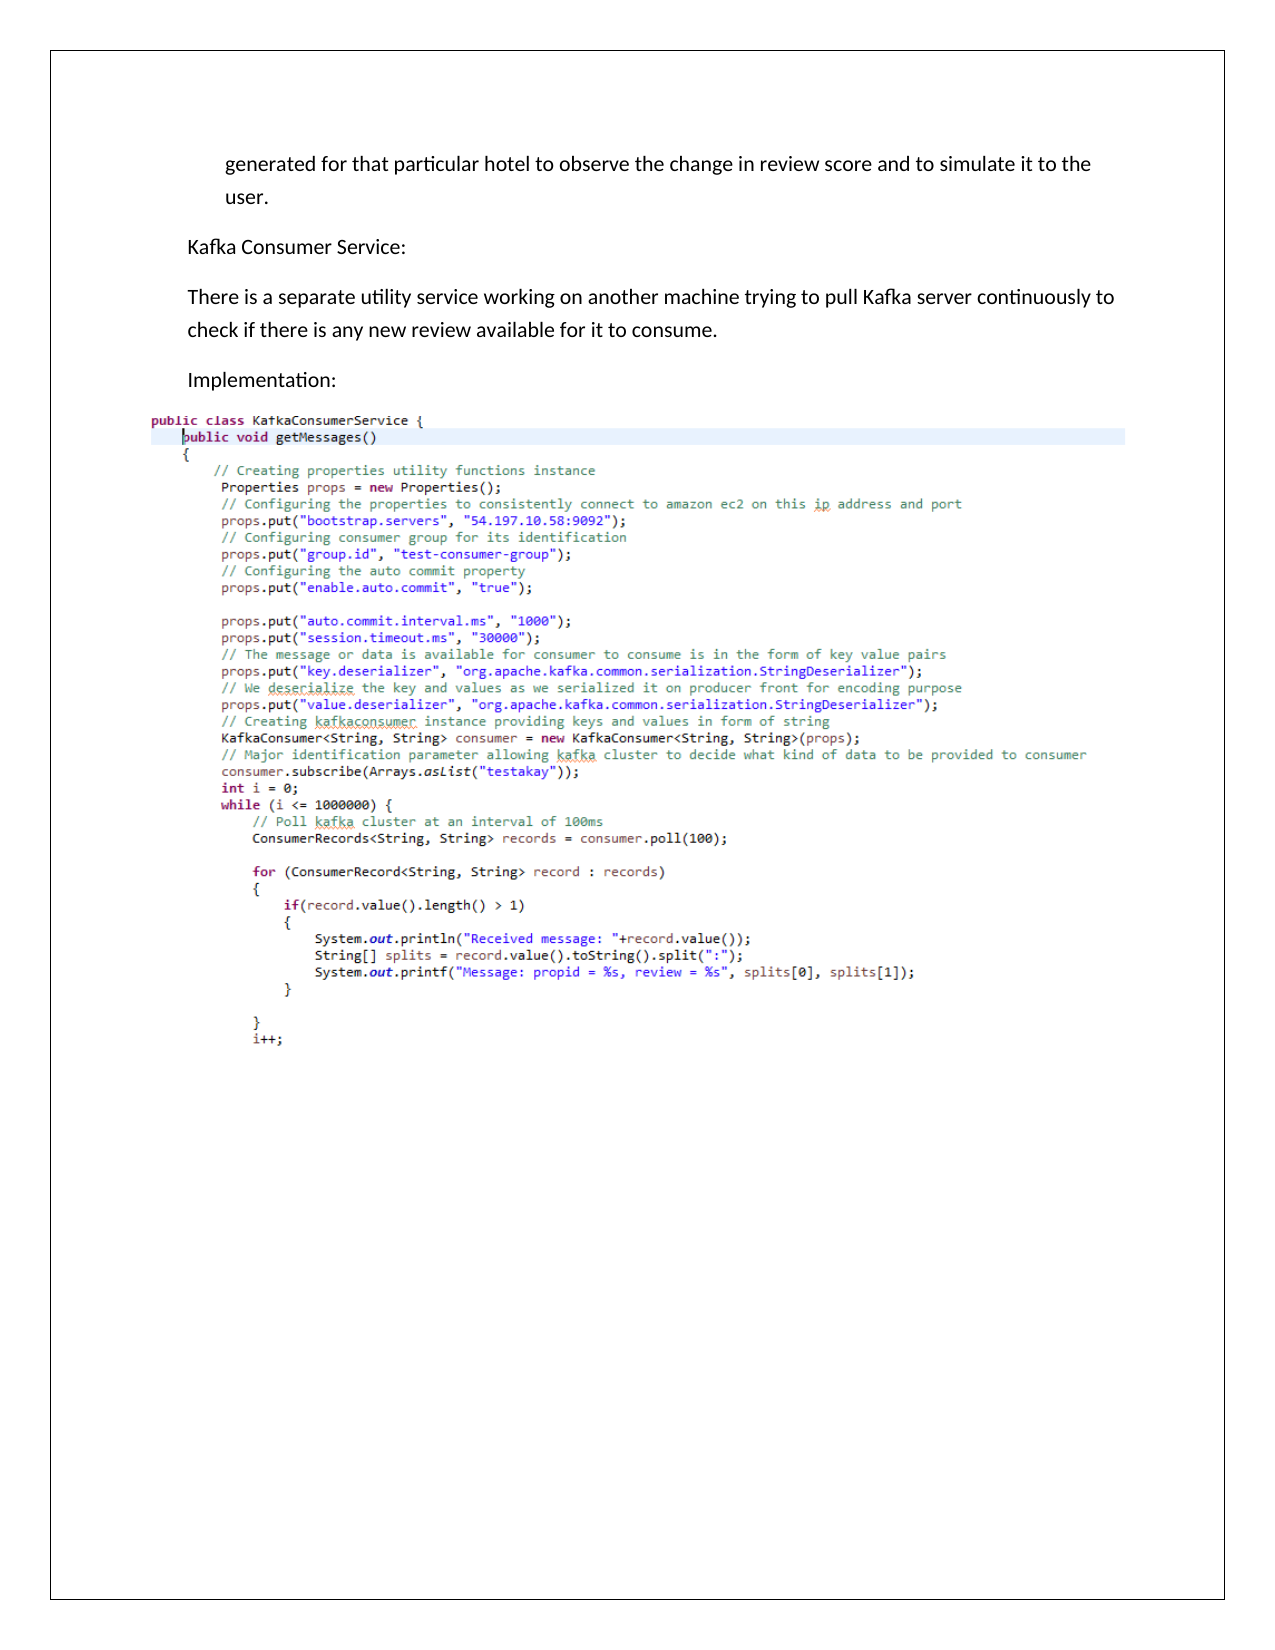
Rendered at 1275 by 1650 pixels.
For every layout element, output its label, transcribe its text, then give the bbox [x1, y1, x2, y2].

text Kafka Consumer Service: [187, 233, 1125, 260]
picture [150, 416, 1125, 1049]
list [225, 150, 1125, 210]
text Implementation: [187, 367, 1125, 393]
text There is a separate utility service working on another machine trying to pull Kafka server continuously to check if there is any new review available for it to consume. [187, 283, 1125, 343]
